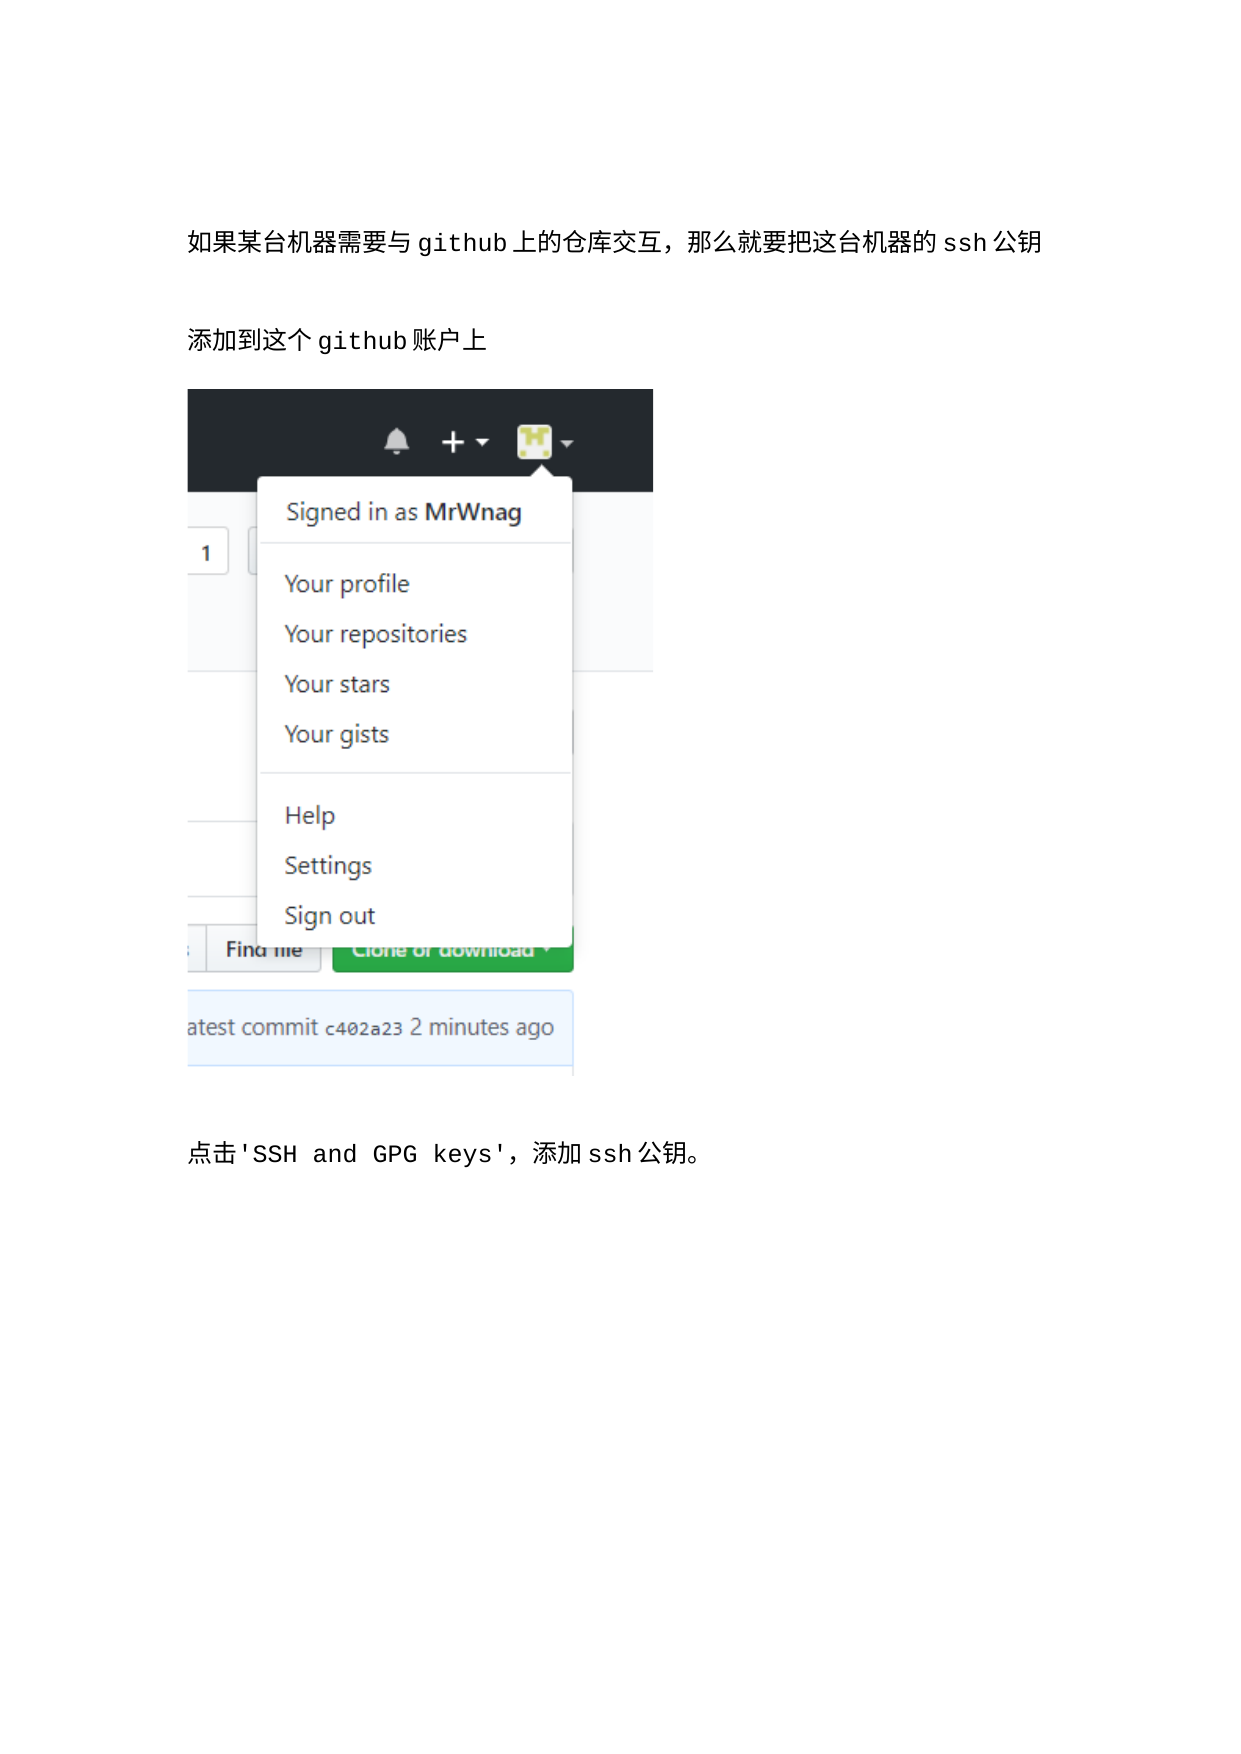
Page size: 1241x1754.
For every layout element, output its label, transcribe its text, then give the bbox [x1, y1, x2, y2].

text 如果某台机器需要与github上的仓库交互，那么就要把这台机器的ssh公钥添加到这个github账户上 [187, 209, 1053, 371]
text 点击'SSH and GPG keys'，添加ssh公钥。 [187, 1119, 1053, 1184]
picture [187, 389, 654, 1076]
